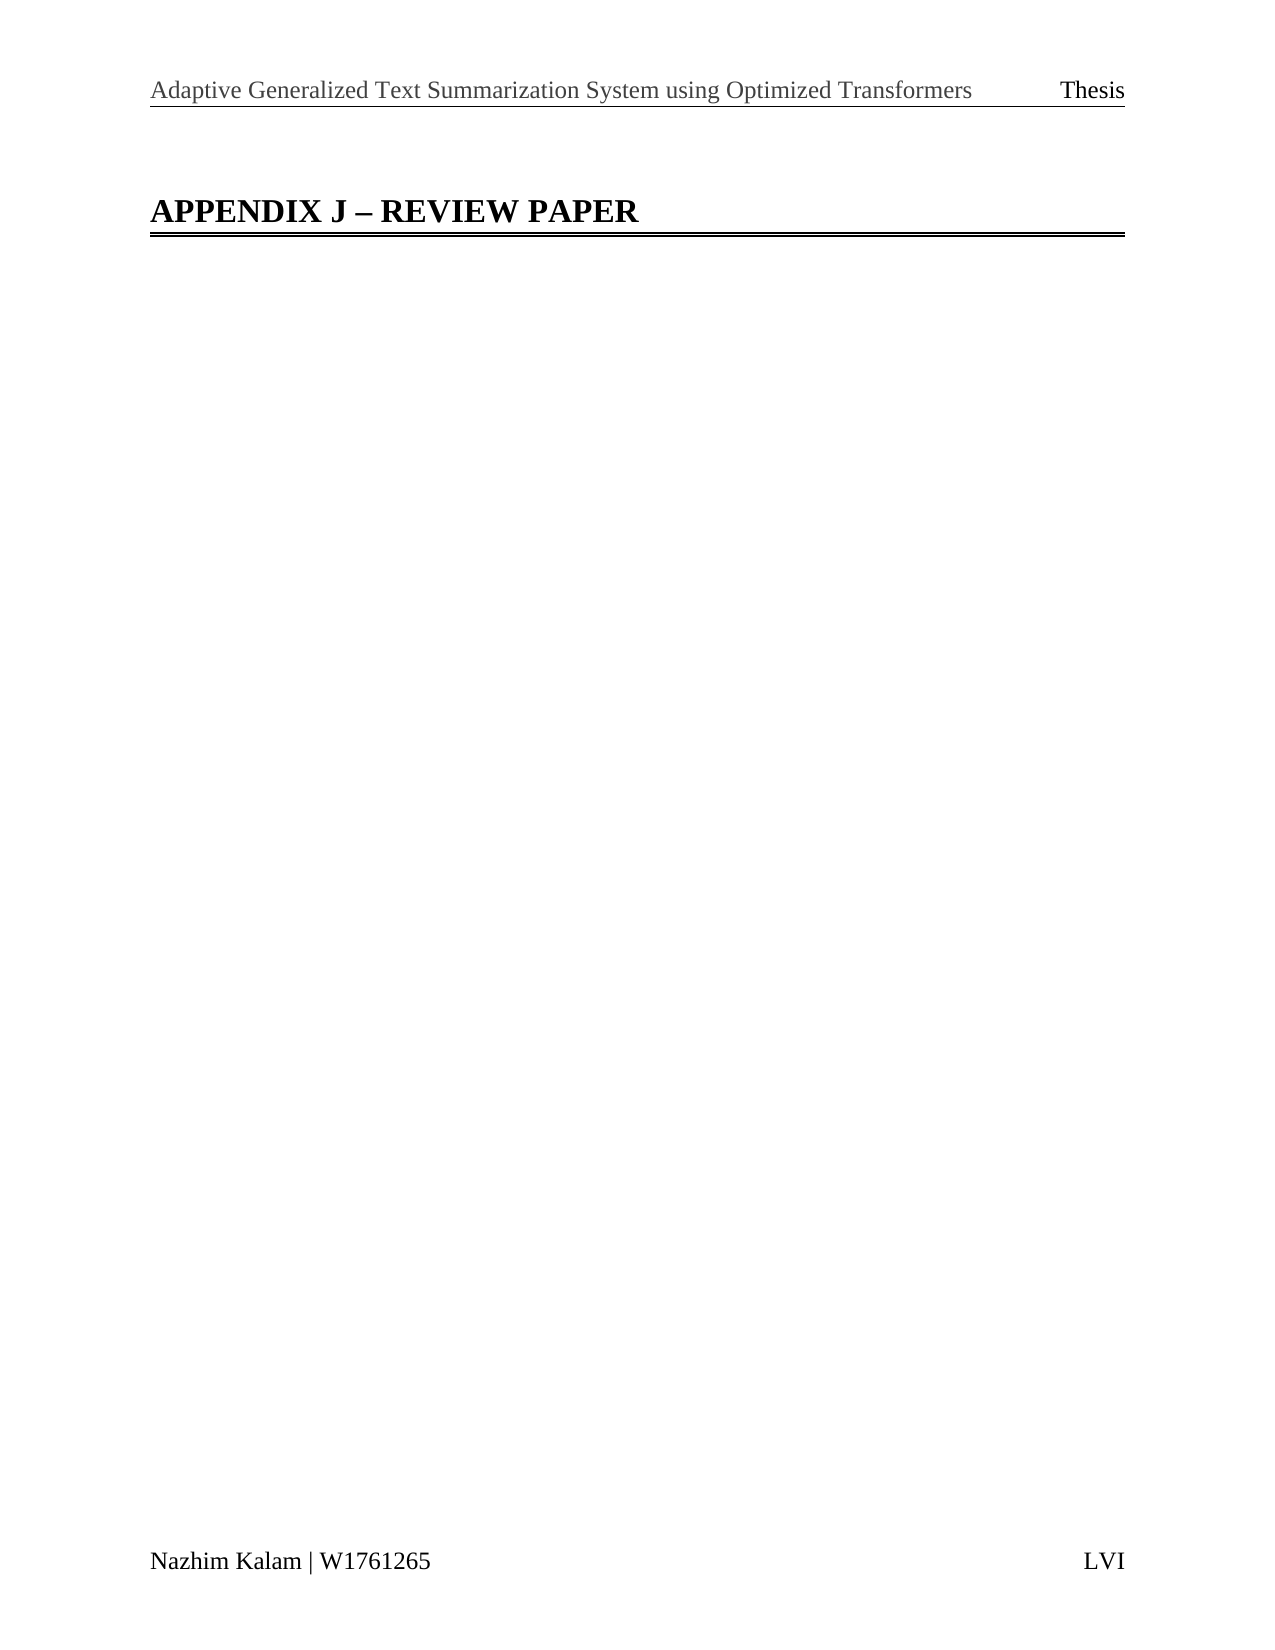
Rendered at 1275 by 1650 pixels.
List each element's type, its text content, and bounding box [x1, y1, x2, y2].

subtitle APPENDIX J – REVIEW PAPER [150, 192, 1125, 232]
